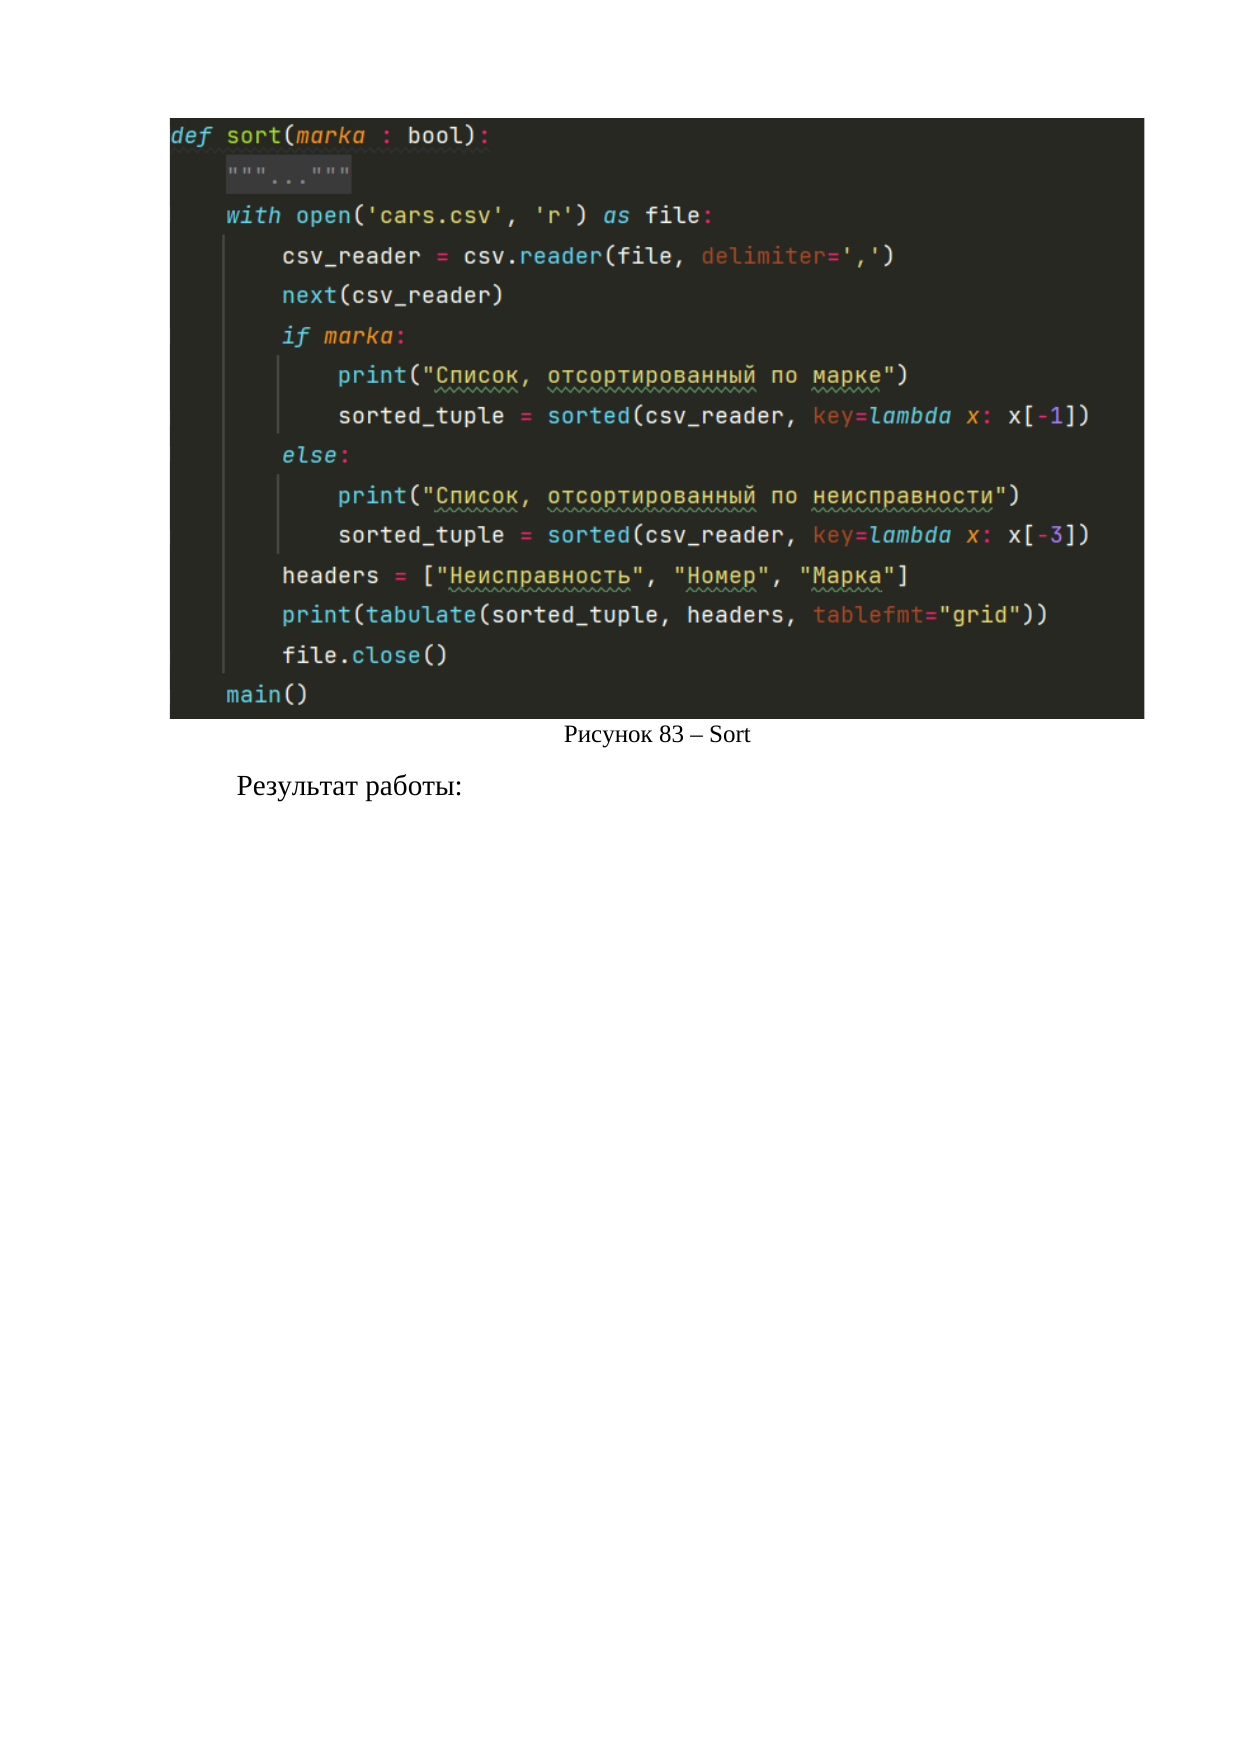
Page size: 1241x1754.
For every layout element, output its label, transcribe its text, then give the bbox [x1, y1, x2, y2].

text Рисунок 83 – Sort [162, 719, 1152, 747]
text Результат работы: [162, 768, 1152, 802]
picture [169, 118, 1145, 719]
